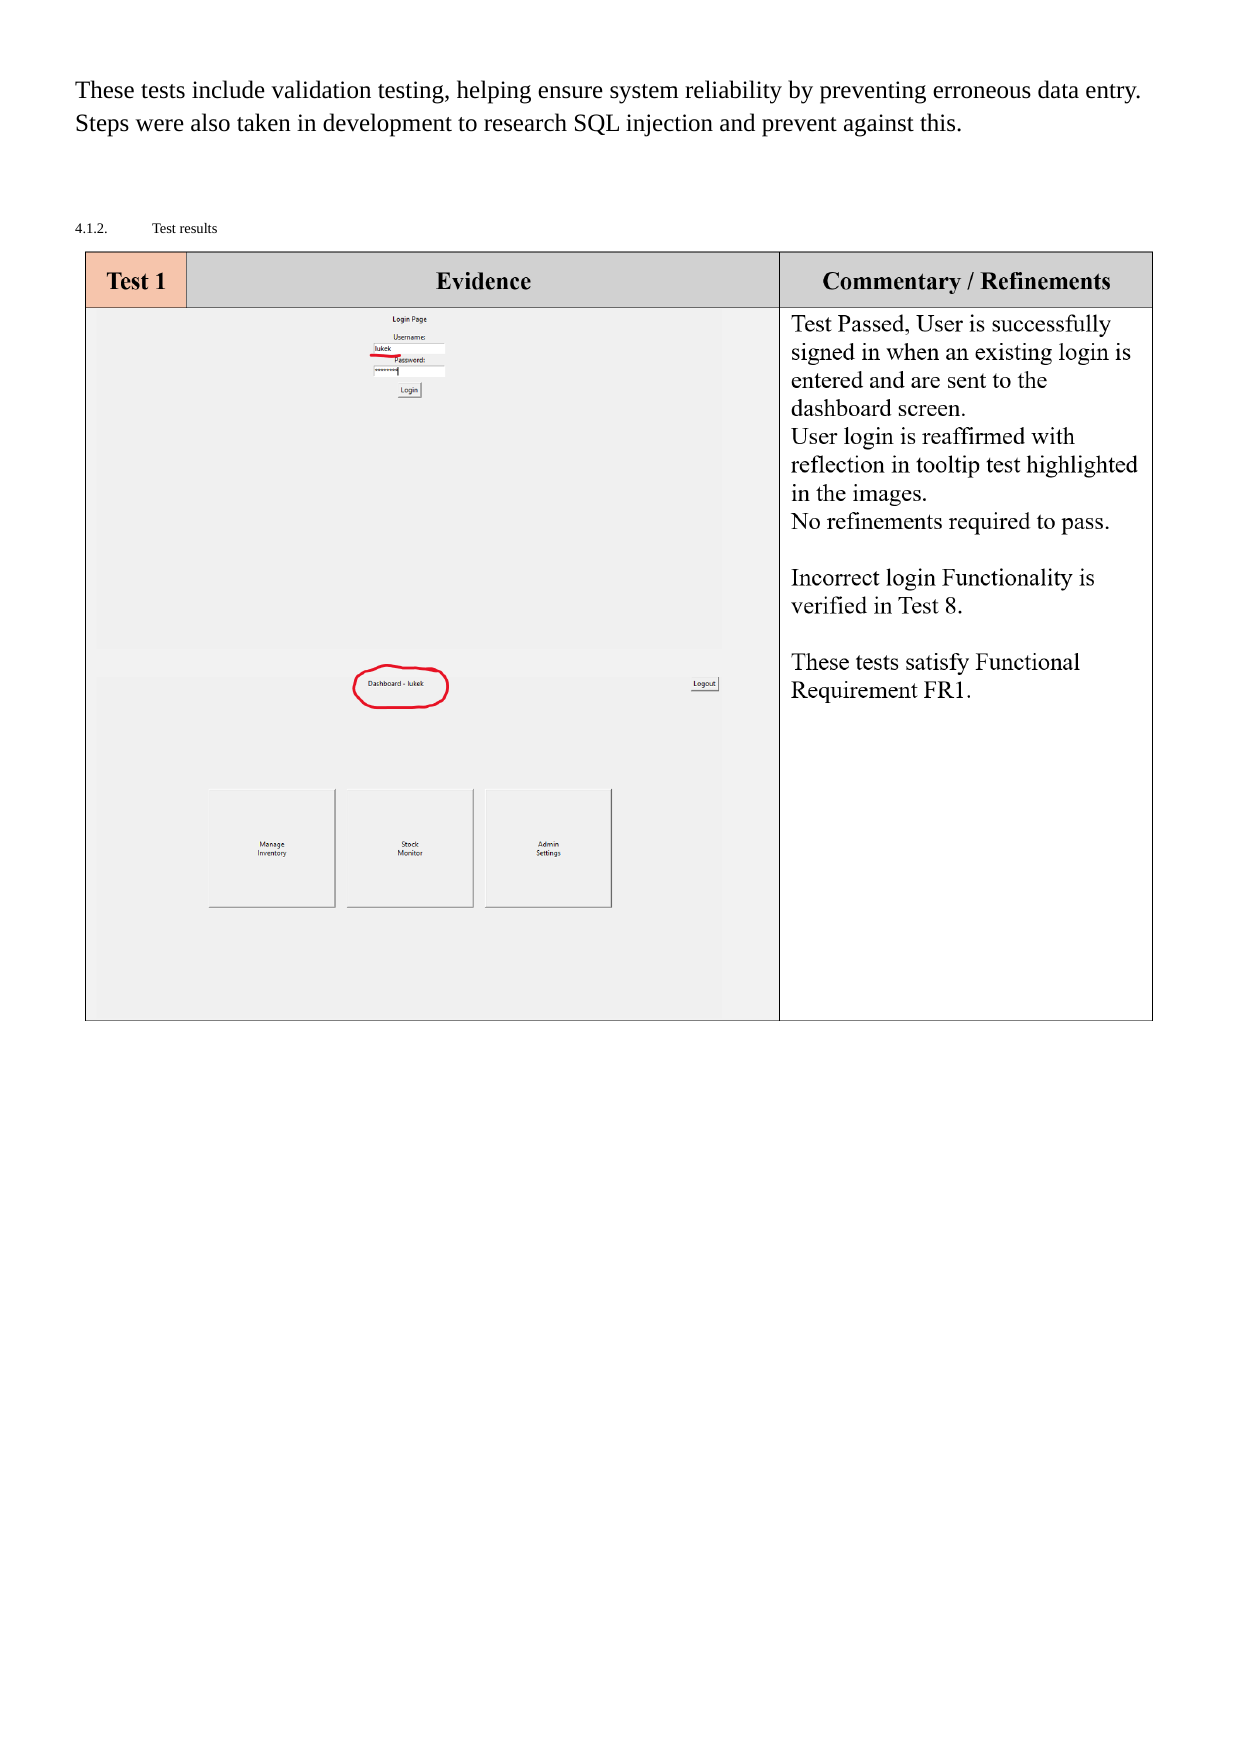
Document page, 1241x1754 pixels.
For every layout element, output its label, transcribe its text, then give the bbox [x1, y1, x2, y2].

picture [75, 240, 1166, 1028]
text Test results [75, 207, 1165, 236]
text These tests include validation testing, helping ensure system reliability by preventing erroneous data entry. Steps were also taken in development to research SQL injection and prevent against this. [75, 75, 1165, 137]
